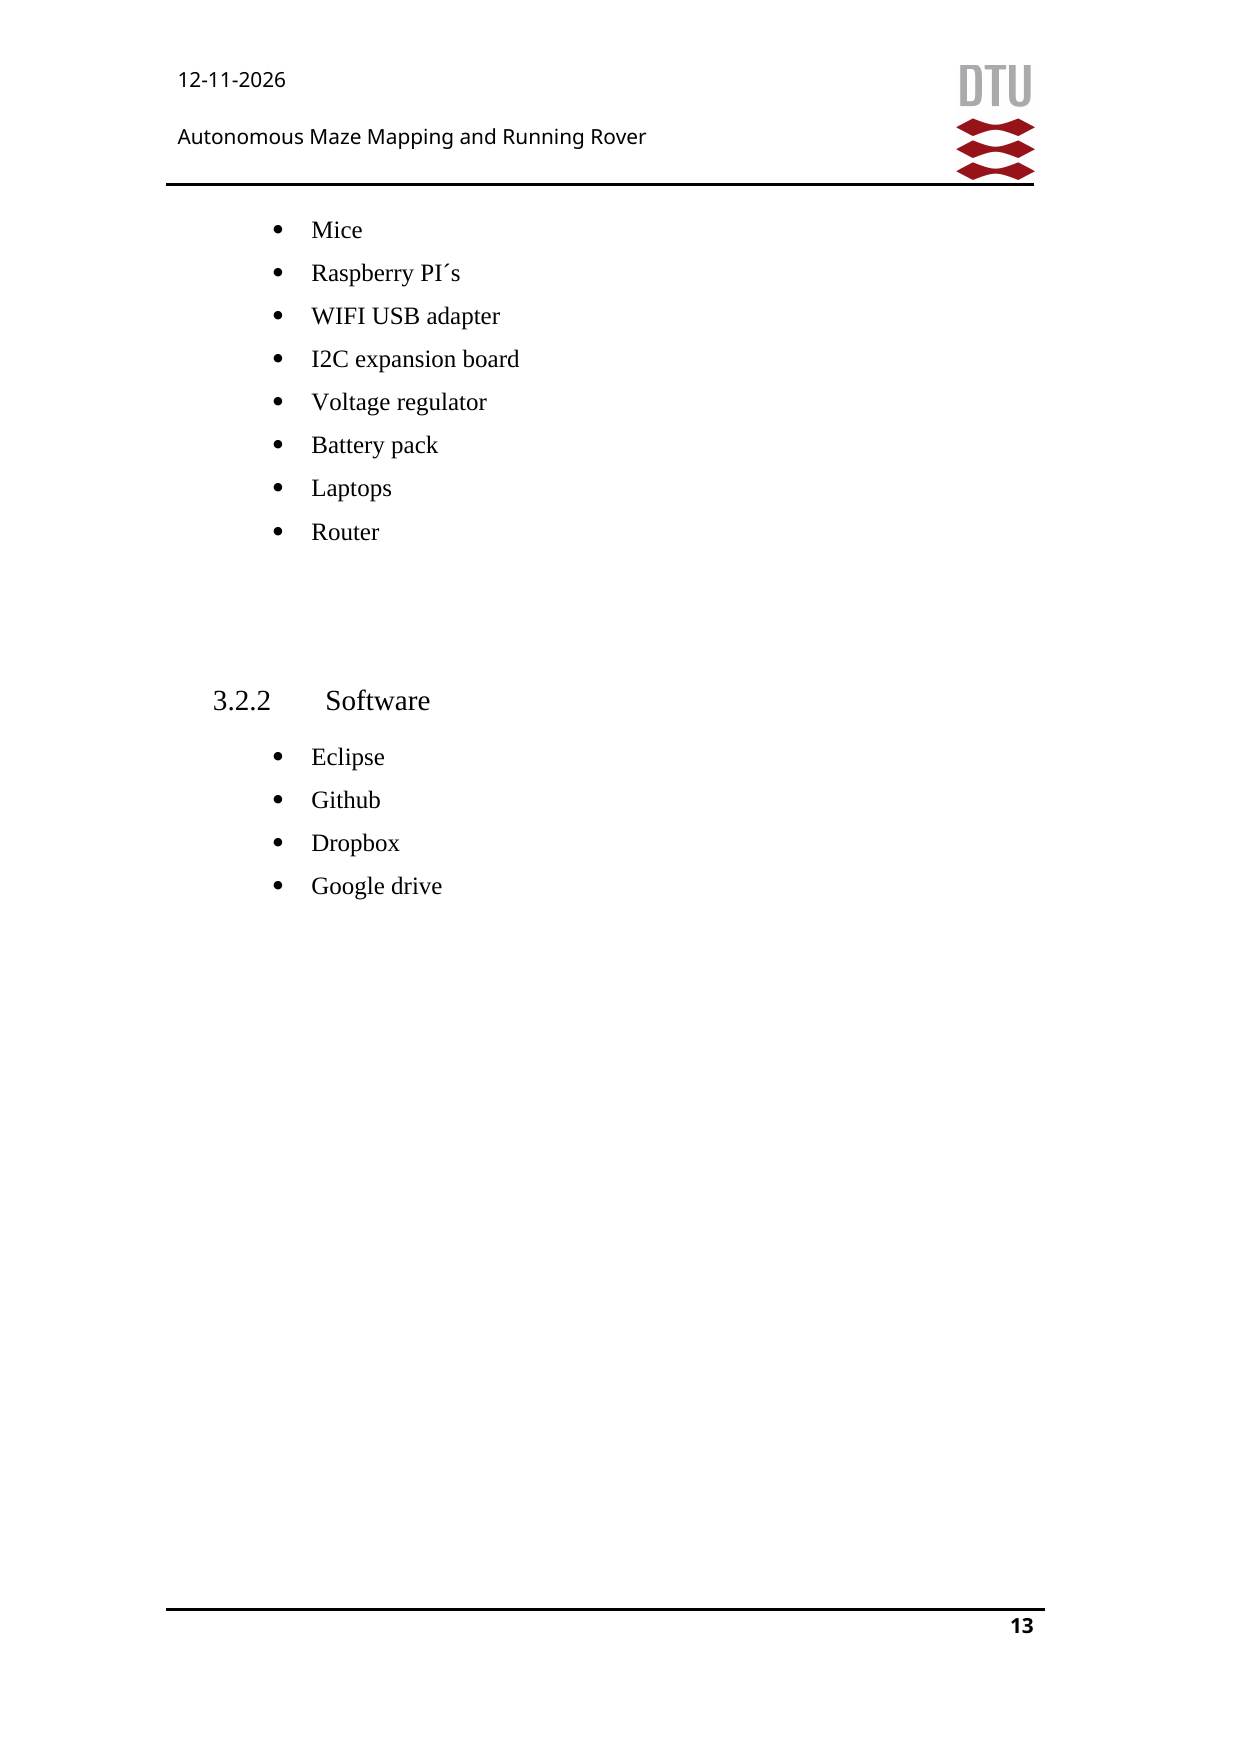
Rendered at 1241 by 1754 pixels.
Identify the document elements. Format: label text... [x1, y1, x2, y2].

list Laptops [274, 473, 1033, 502]
picture [956, 65, 1035, 180]
list I2C expansion board [274, 344, 1033, 373]
list Voltage regulator [274, 387, 1033, 416]
list Dropbox [274, 828, 1033, 857]
list Raspberry PI´s [274, 258, 1033, 287]
list Github [274, 785, 1033, 814]
list Battery pack [274, 430, 1033, 459]
list Mice [274, 215, 1033, 243]
list WIFI USB adapter [274, 301, 1033, 330]
list Eclipse [274, 742, 1033, 771]
list Google drive [274, 871, 1033, 900]
list Router [274, 517, 1033, 545]
subtitle Software [213, 683, 1033, 717]
